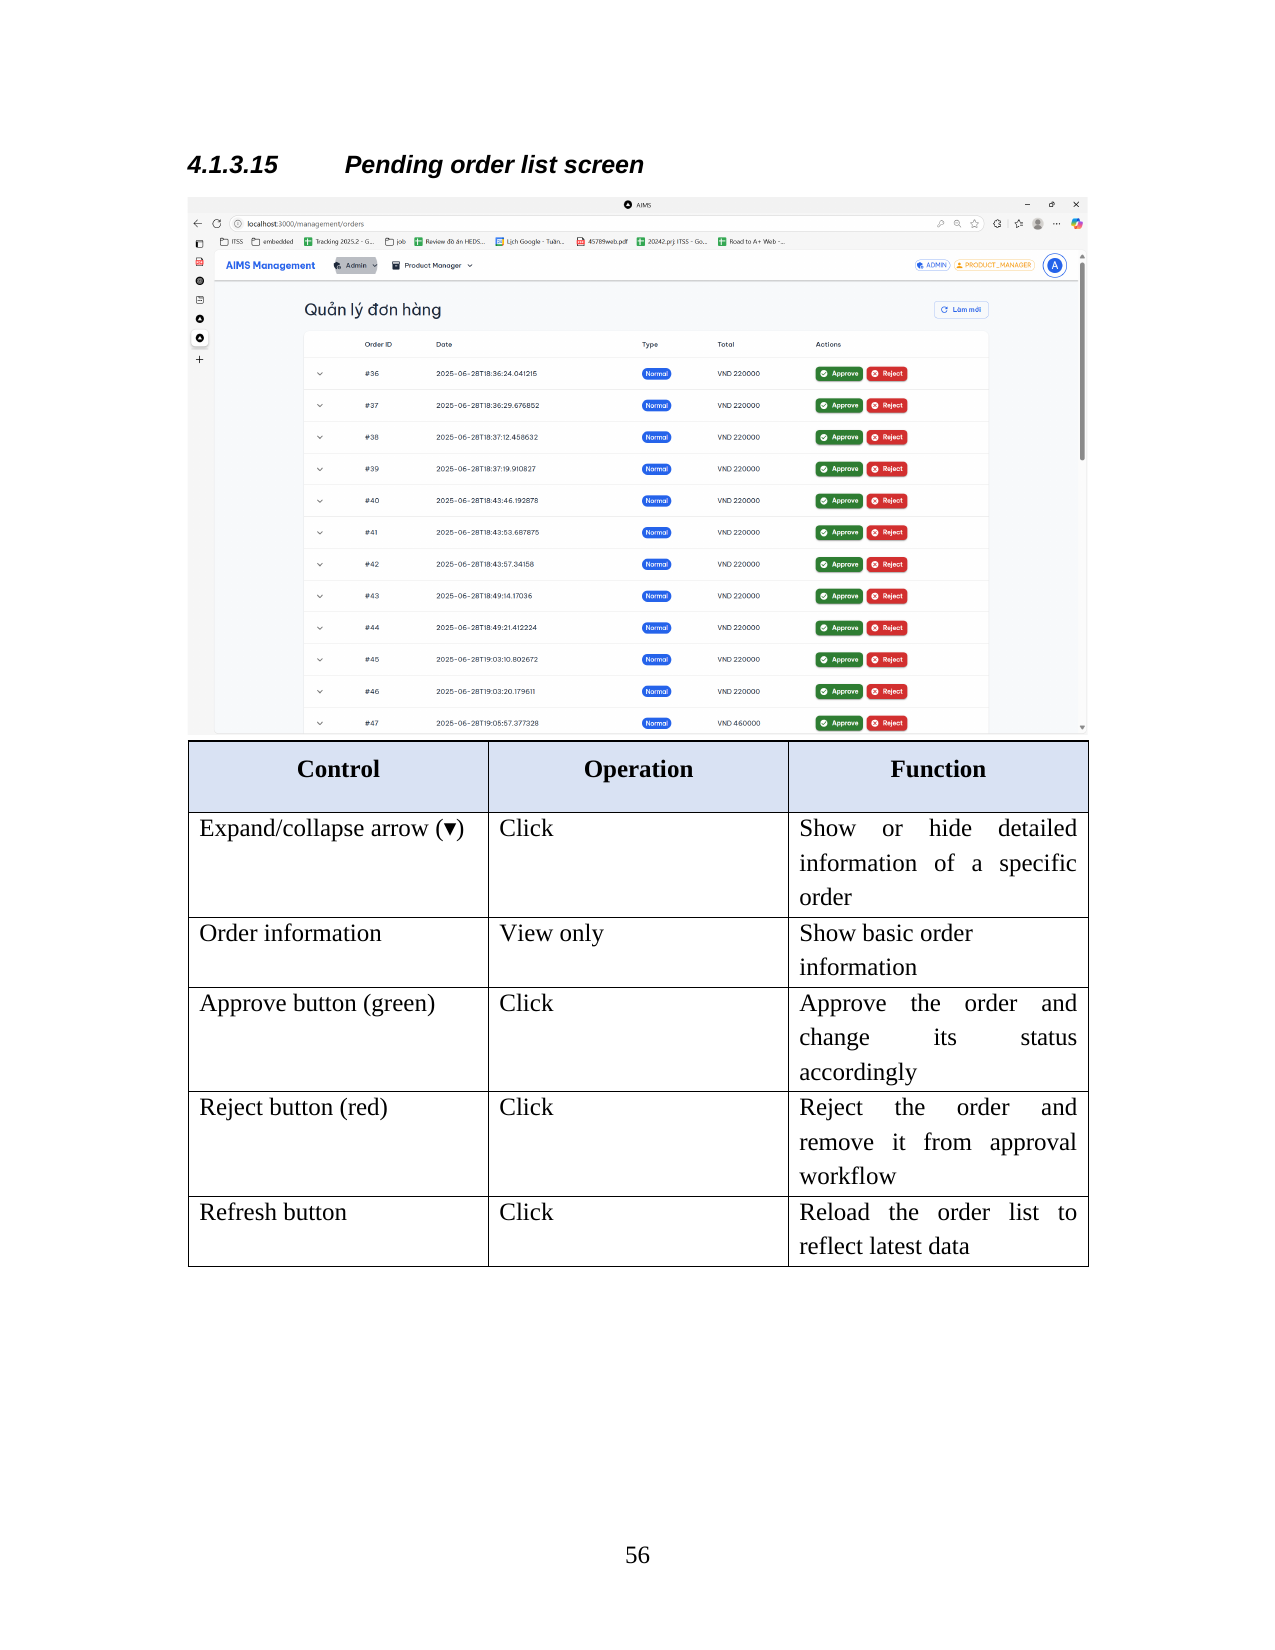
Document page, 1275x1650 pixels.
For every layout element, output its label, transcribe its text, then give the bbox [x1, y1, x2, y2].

table_cell Approve the order and change its status accordingly [789, 988, 1088, 1091]
table_cell Reload the order list to reflect latest data [789, 1197, 1088, 1266]
table_header Function [789, 742, 1088, 812]
table_cell Show basic order information [789, 918, 1088, 987]
table_cell Reject the order and remove it from approval workflow [789, 1092, 1088, 1196]
table_cell Click [489, 813, 788, 917]
picture [187, 197, 1088, 735]
table_cell Refresh button [189, 1197, 488, 1266]
table_cell Click [489, 1092, 788, 1196]
table_cell Click [489, 988, 788, 1091]
table_cell Approve button (green) [189, 988, 488, 1091]
table_cell Expand/collapse arrow (▾) [189, 813, 488, 917]
table_cell Order information [189, 918, 488, 987]
table_cell Click [489, 1197, 788, 1266]
table_header Control [189, 742, 488, 812]
table_header Operation [489, 742, 788, 812]
subtitle Pending order list screen [187, 150, 1087, 179]
table_cell Show or hide detailed information of a specific order [789, 813, 1088, 917]
table_cell View only [489, 918, 788, 987]
table_cell Reject button (red) [189, 1092, 488, 1196]
